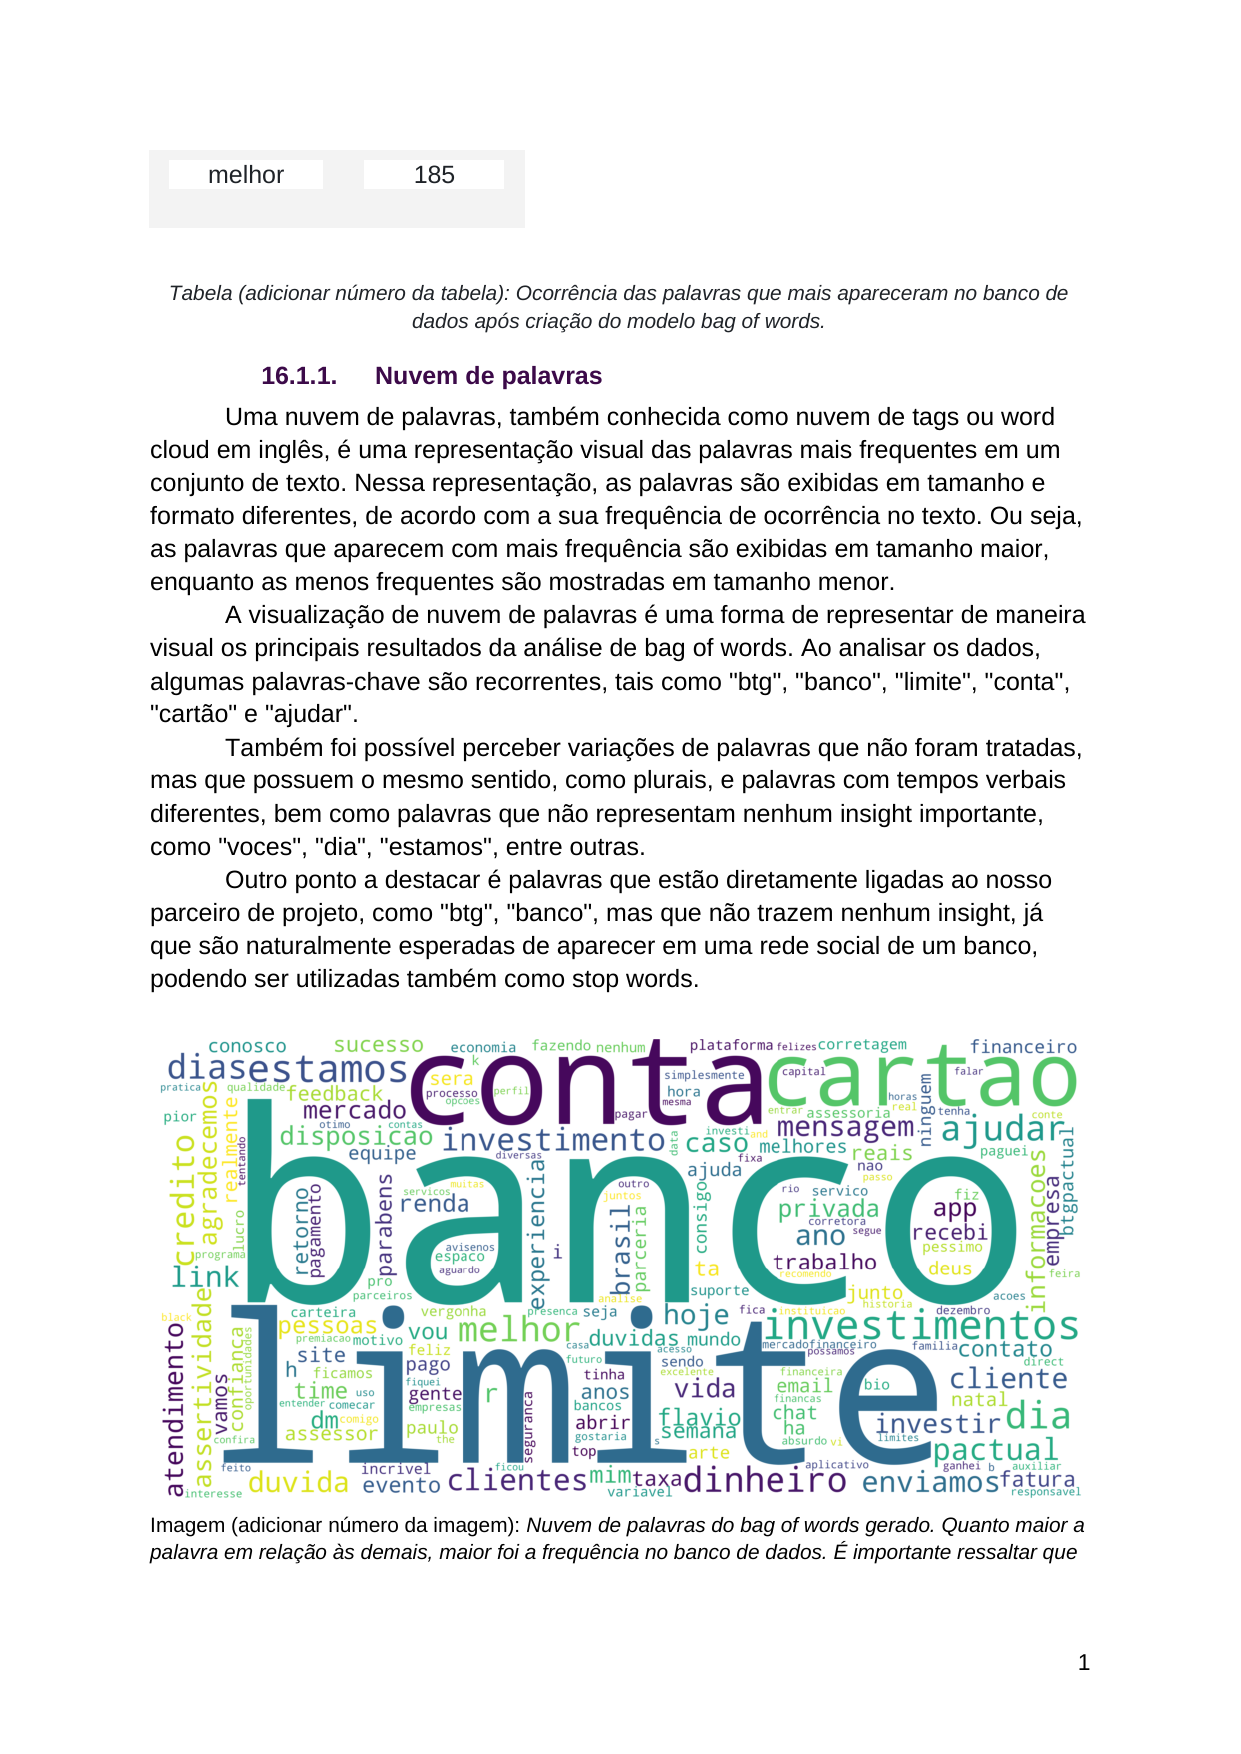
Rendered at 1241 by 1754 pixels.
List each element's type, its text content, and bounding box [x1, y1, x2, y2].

subtitle Nuvem de palavras [337, 361, 1090, 390]
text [150, 1513, 1090, 1564]
text Outro ponto a destacar é palavras que estão diretamente ligadas ao nosso parceiro de projeto, como "btg", "banco", mas que não trazem nenhum insight, já que são naturalmente esperadas de aparecer em uma rede social de um banco, podendo ser utilizadas também como stop words. [150, 864, 1090, 992]
text Tabela (adicionar número da tabela): Ocorrência das palavras que mais apareceram no banco de dados após criação do modelo bag of words. [150, 281, 1090, 332]
text Uma nuvem de palavras, também conhecida como nuvem de tags ou word cloud em inglês, é uma representação visual das palavras mais frequentes em um conjunto de texto. Nessa representação, as palavras são exibidas em tamanho e formato diferentes, de acordo com a sua frequência de ocorrência no texto. Ou seja, as palavras que aparecem com mais frequência são exibidas em tamanho maior, enquanto as menos frequentes são mostradas em tamanho menor. [150, 402, 1090, 596]
table_cell melhor [149, 150, 344, 228]
table_cell 185 [344, 150, 525, 228]
text Também foi possível perceber variações de palavras que não foram tratadas, mas que possuem o mesmo sentido, como plurais, e palavras com tempos verbais diferentes, bem como palavras que não representam nenhum insight importante, como "voces", "dia", "estamos", entre outras. [150, 732, 1090, 860]
picture [150, 1029, 1091, 1509]
text A visualização de nuvem de palavras é uma forma de representar de maneira visual os principais resultados da análise de bag of words. Ao analisar os dados, algumas palavras-chave são recorrentes, tais como "btg", "banco", "limite", "conta", "cartão" e "ajudar". [150, 600, 1090, 728]
